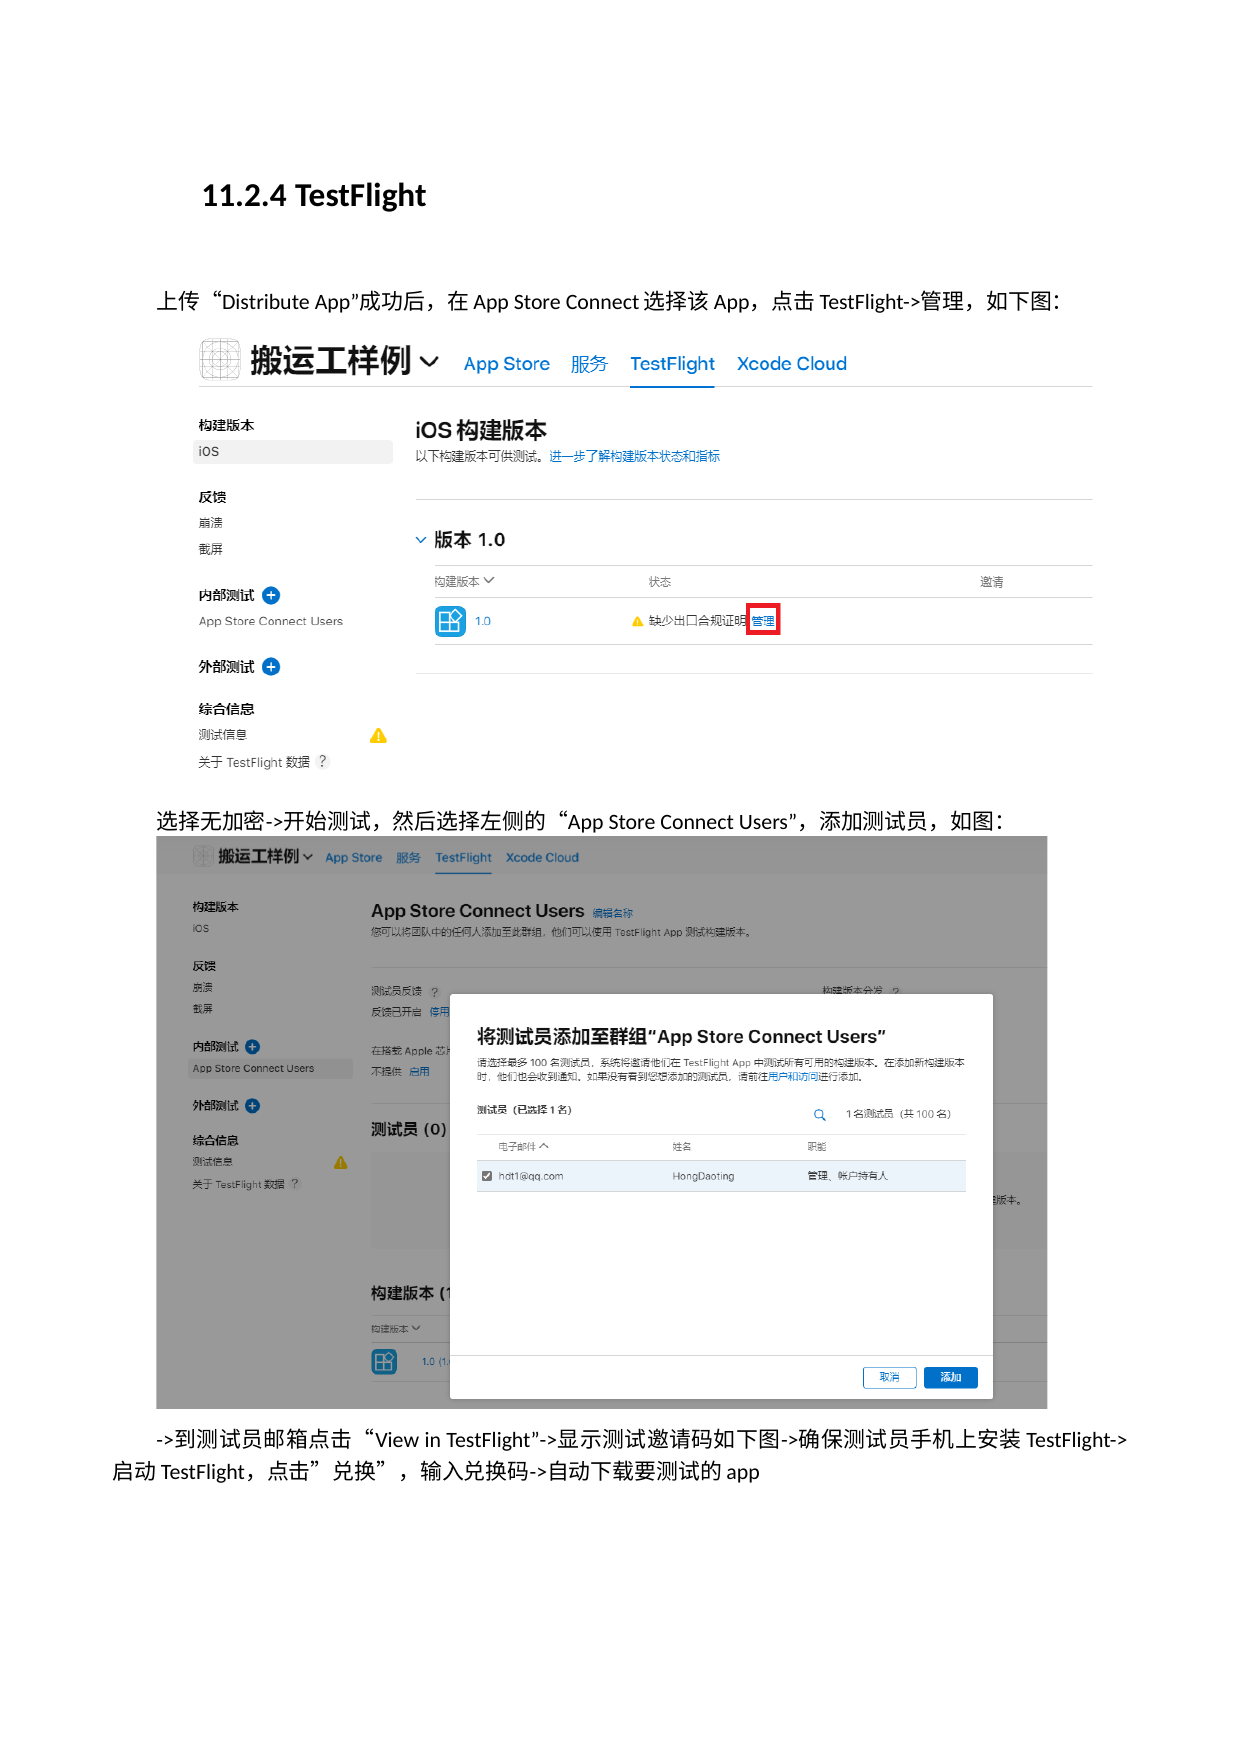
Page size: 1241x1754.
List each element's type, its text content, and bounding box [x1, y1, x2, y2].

text 选择无加密->开始测试，然后选择左侧的“App Store Connect Users”，添加测试员，如图： [112, 804, 1128, 836]
subtitle TestFlight [201, 162, 1128, 227]
picture [156, 836, 1048, 1409]
text ->到测试员邮箱点击“View in TestFlight”->显示测试邀请码如下图->确保测试员手机上安装TestFlight->启动TestFlight，点击”兑换”，输入兑换码->自动下载要测试的app [112, 1421, 1128, 1486]
picture [156, 316, 1093, 803]
text 上传“Distribute App”成功后，在App Store Connect选择该App，点击TestFlight->管理，如下图： [112, 284, 1128, 316]
